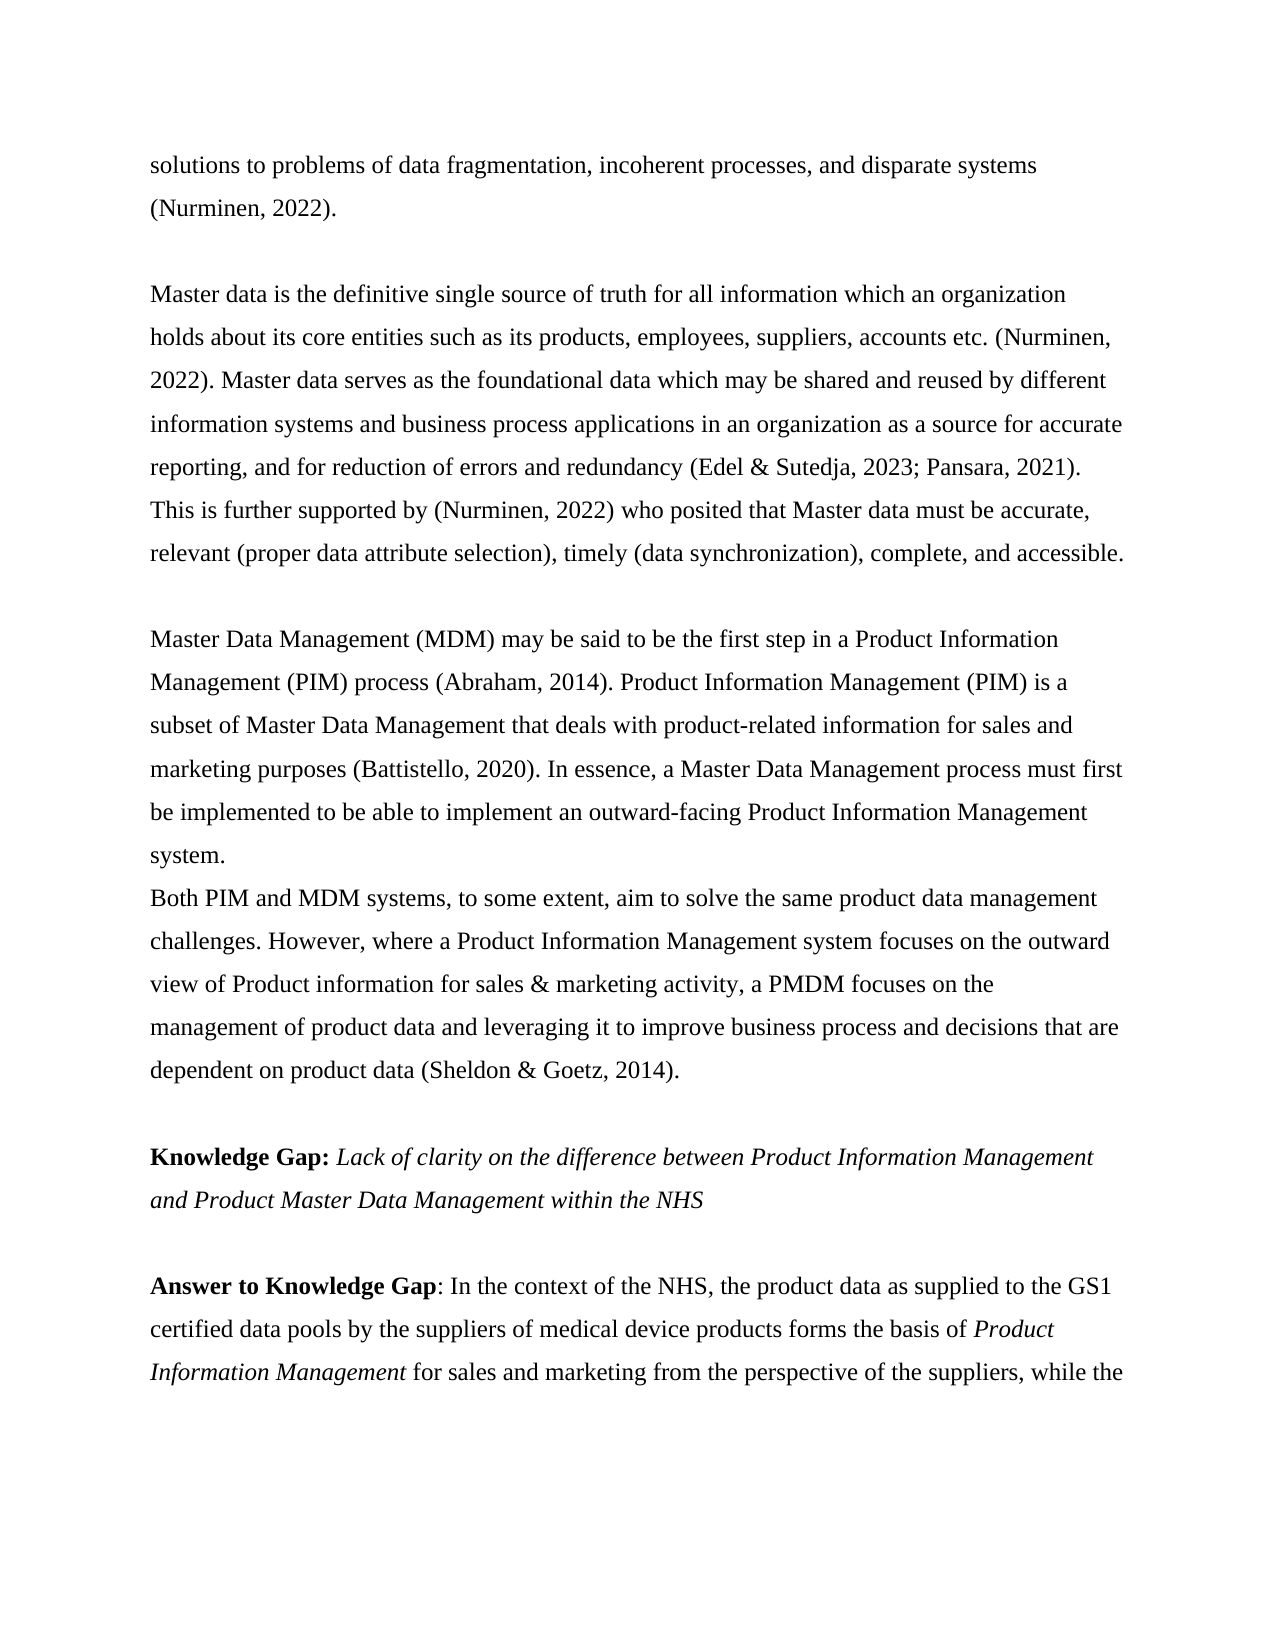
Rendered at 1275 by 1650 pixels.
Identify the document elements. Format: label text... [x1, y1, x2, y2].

text Knowledge Gap: Lack of clarity on the difference between Product Information Management and Product Master Data Management within the NHS [150, 1142, 1125, 1214]
text Master data is the definitive single source of truth for all information which an organization holds about its core entities such as its products, employees, suppliers, accounts etc. . Master data serves as the foundational data which may be shared and reused by different information systems and business process applications in an organization as a source for accurate reporting, and for reduction of errors and redundancy . This is further supported by (Nurminen, 2022) who posited that Master data must be accurate, relevant (proper data attribute selection), timely (data synchronization), complete, and accessible. [150, 279, 1125, 567]
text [150, 150, 1125, 222]
text Master Data Management (MDM) may be said to be the first step in a Product Information Management (PIM) process . Product Information Management (PIM) is a subset of Master Data Management that deals with product-related information for sales and marketing purposes . In essence, a Master Data Management process must first be implemented to be able to implement an outward-facing Product Information Management system. [150, 624, 1125, 869]
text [150, 1271, 1125, 1386]
text Both PIM and MDM systems, to some extent, aim to solve the same product data management challenges. However, where a Product Information Management system focuses on the outward view of Product information for sales & marketing activity, a PMDM focuses on the management of product data and leveraging it to improve business process and decisions that are dependent on product data . [150, 883, 1125, 1084]
